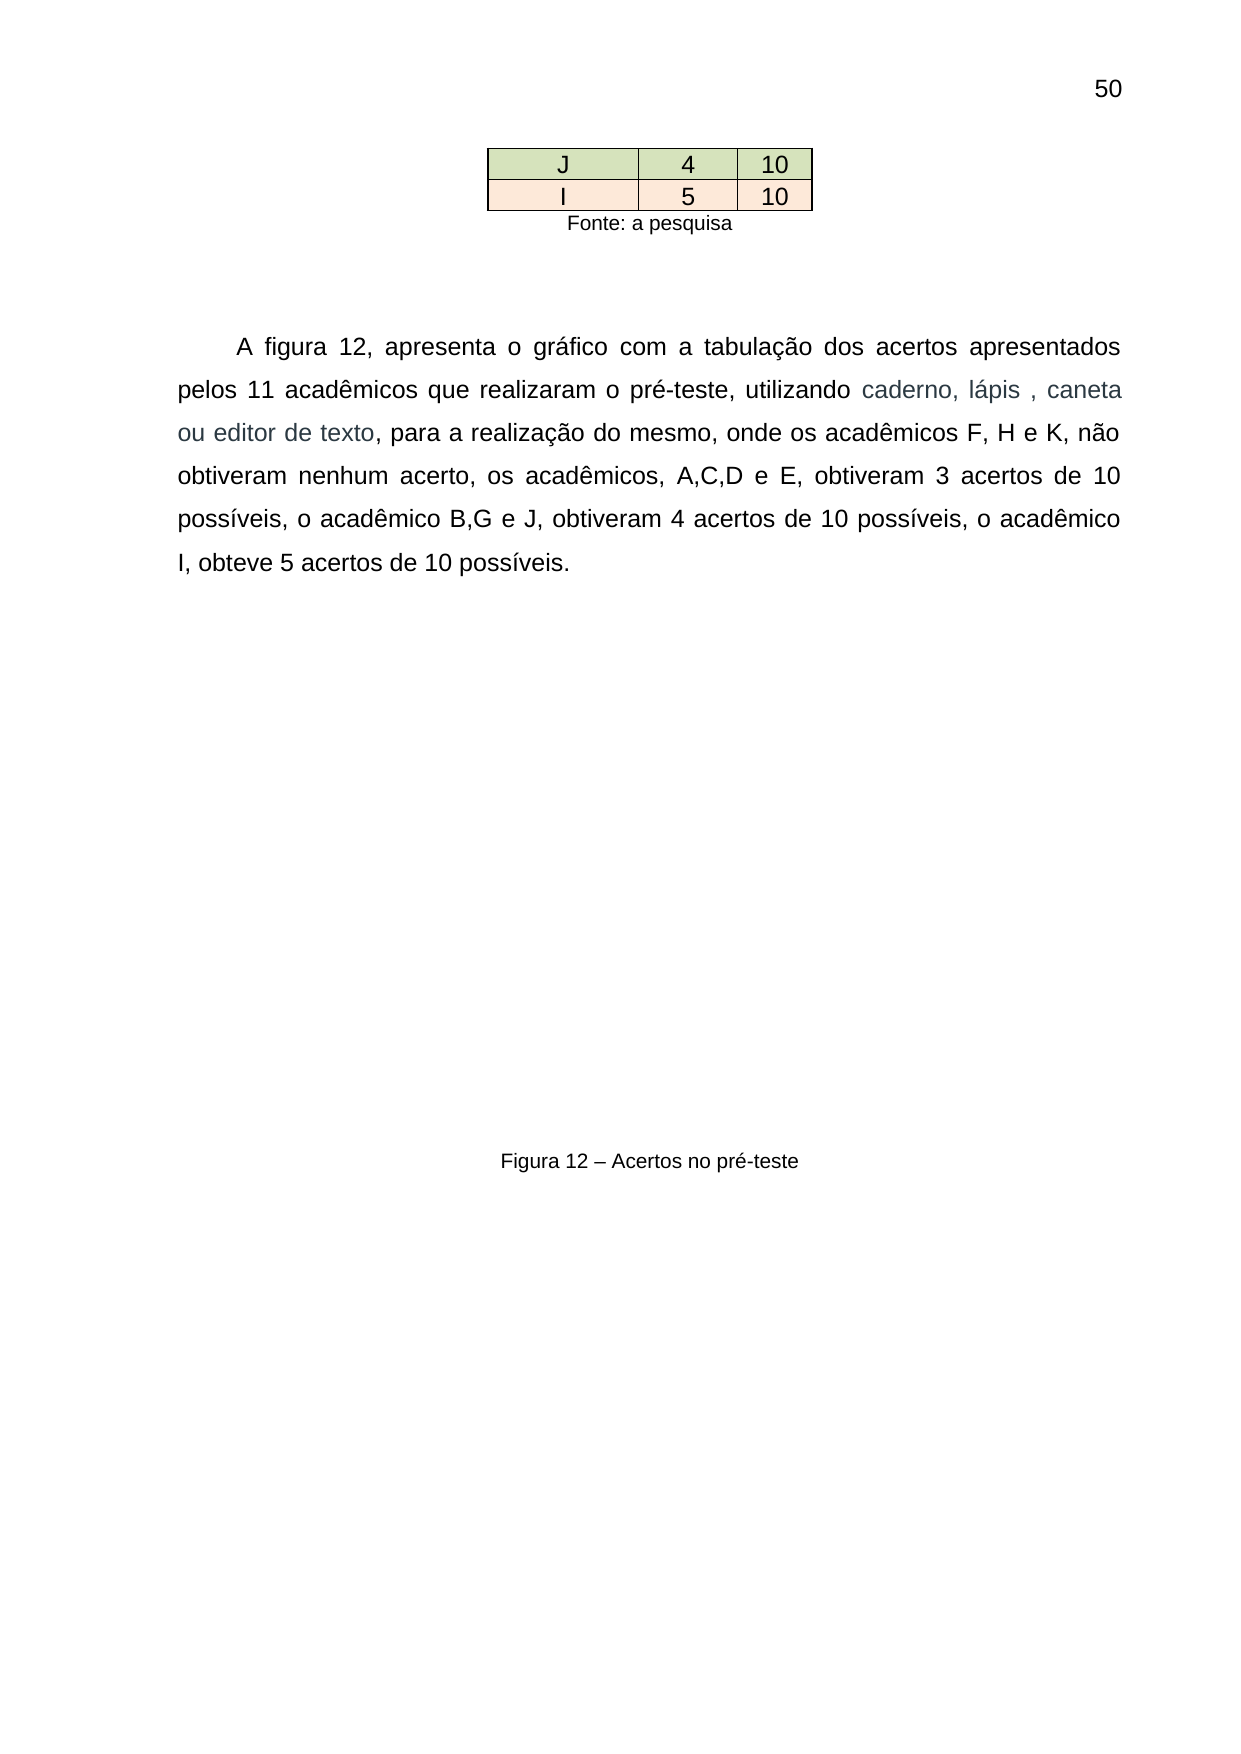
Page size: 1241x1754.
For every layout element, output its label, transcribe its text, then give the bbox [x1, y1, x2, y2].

table_cell 5 [639, 180, 737, 210]
text Figura 12 – Acertos no pré-teste [177, 1149, 1122, 1173]
table_cell 4 [639, 149, 737, 179]
text Fonte: a pesquisa [177, 211, 1122, 235]
table_cell I [489, 180, 638, 210]
table_cell 10 [738, 149, 811, 179]
table_cell J [489, 149, 638, 179]
text A figura 12, apresenta o gráfico com a tabulação dos acertos apresentados pelos 11 acadêmicos que realizaram o pré-teste, utilizando caderno, lápis , caneta ou editor de texto, para a realização do mesmo, onde os acadêmicos F, H e K, não obtiveram nenhum acerto, os acadêmicos, A,C,D e E, obtiveram 3 acertos de 10 possíveis, o acadêmico B,G e J, obtiveram 4 acertos de 10 possíveis, o acadêmico I, obteve 5 acertos de 10 possíveis. [177, 332, 1122, 576]
table_cell 10 [738, 180, 811, 210]
